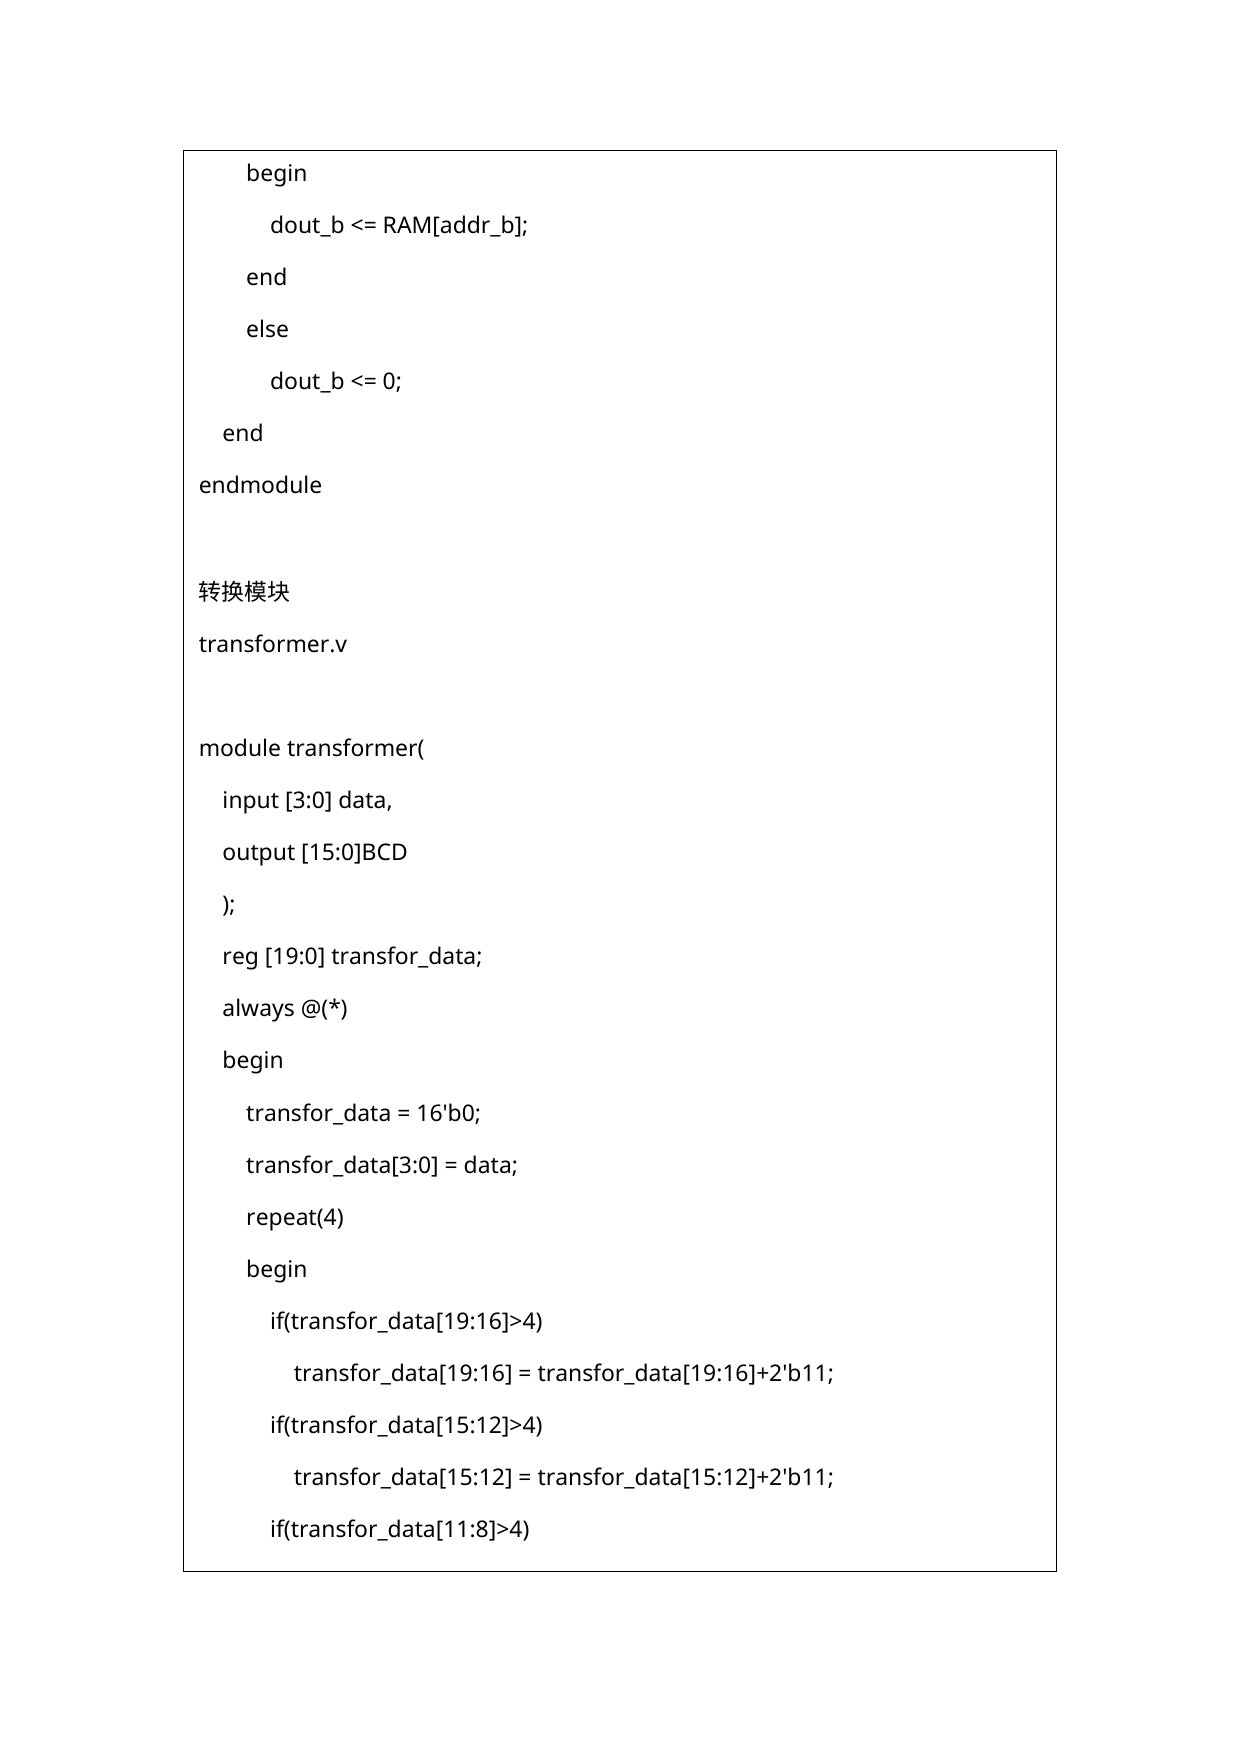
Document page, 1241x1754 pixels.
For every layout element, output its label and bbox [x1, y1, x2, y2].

table_cell [184, 151, 1056, 1571]
